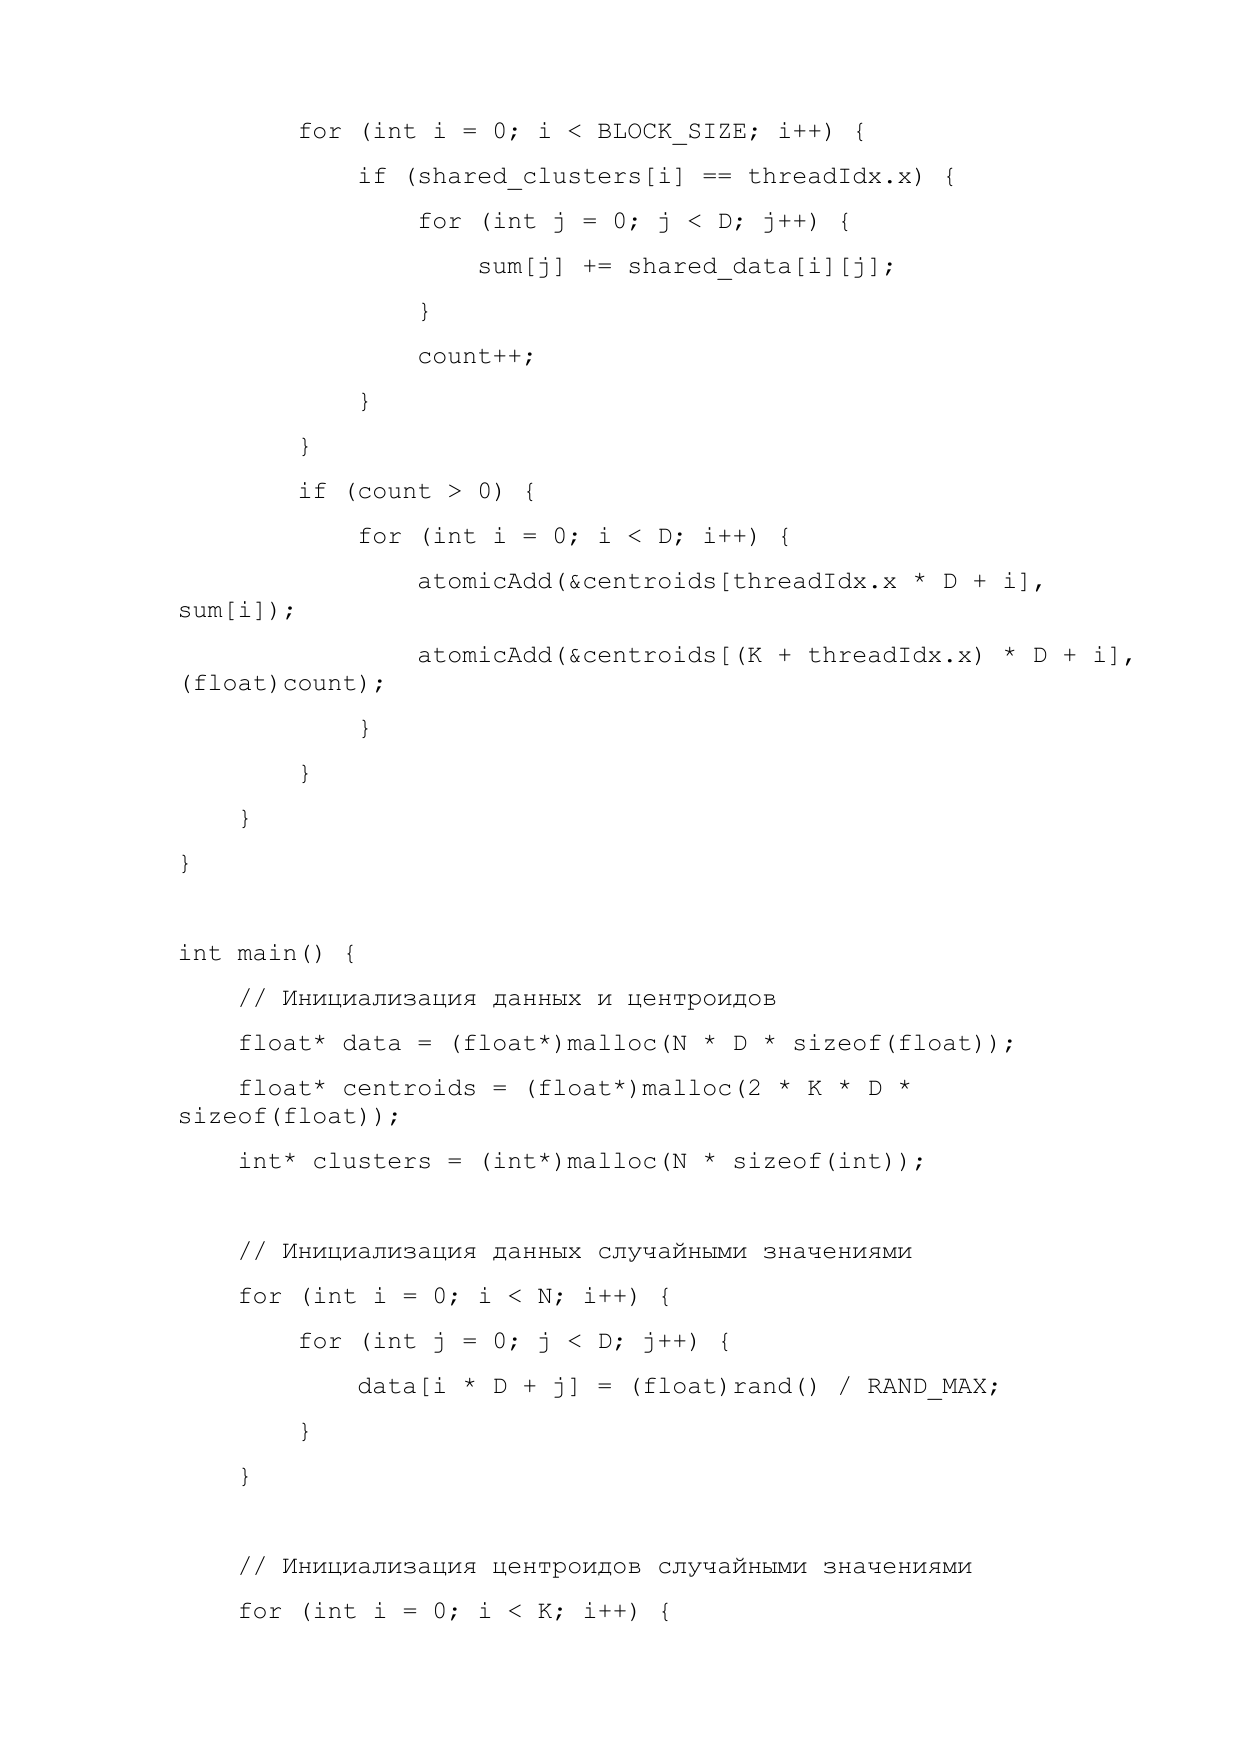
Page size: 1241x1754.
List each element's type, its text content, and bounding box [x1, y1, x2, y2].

text } [177, 1463, 1152, 1491]
text // Инициализация данных и центроидов [177, 985, 1152, 1013]
text int* clusters = (int*)malloc(N * sizeof(int)); [177, 1148, 1152, 1176]
text } [177, 298, 1152, 326]
text float* data = (float*)malloc(N * D * sizeof(float)); [177, 1030, 1152, 1058]
text } [177, 805, 1152, 833]
text atomicAdd(&centroids[threadIdx.x * D + i], sum[i]); [177, 568, 1152, 625]
text if (count > 0) { [177, 478, 1152, 506]
text for (int j = 0; j < D; j++) { [177, 1328, 1152, 1356]
text for (int i = 0; i < N; i++) { [177, 1283, 1152, 1311]
text atomicAdd(&centroids[(K + threadIdx.x) * D + i], (float)count); [177, 641, 1152, 698]
text for (int i = 0; i < BLOCK_SIZE; i++) { [177, 118, 1152, 146]
text } [177, 760, 1152, 788]
text } [177, 715, 1152, 743]
text } [177, 388, 1152, 416]
text if (shared_clusters[i] == threadIdx.x) { [177, 163, 1152, 191]
text data[i * D + j] = (float)rand() / RAND_MAX; [177, 1373, 1152, 1401]
text for (int i = 0; i < K; i++) { [177, 1598, 1152, 1626]
text float* centroids = (float*)malloc(2 * K * D * sizeof(float)); [177, 1075, 1152, 1131]
text int main() { [177, 940, 1152, 968]
text } [177, 1418, 1152, 1446]
text sum[j] += shared_data[i][j]; [177, 253, 1152, 281]
text // Инициализация данных случайными значениями [177, 1238, 1152, 1266]
text for (int j = 0; j < D; j++) { [177, 208, 1152, 236]
text count++; [177, 343, 1152, 371]
text // Инициализация центроидов случайными значениями [177, 1553, 1152, 1581]
text } [177, 433, 1152, 461]
text } [177, 850, 1152, 878]
text for (int i = 0; i < D; i++) { [177, 523, 1152, 551]
